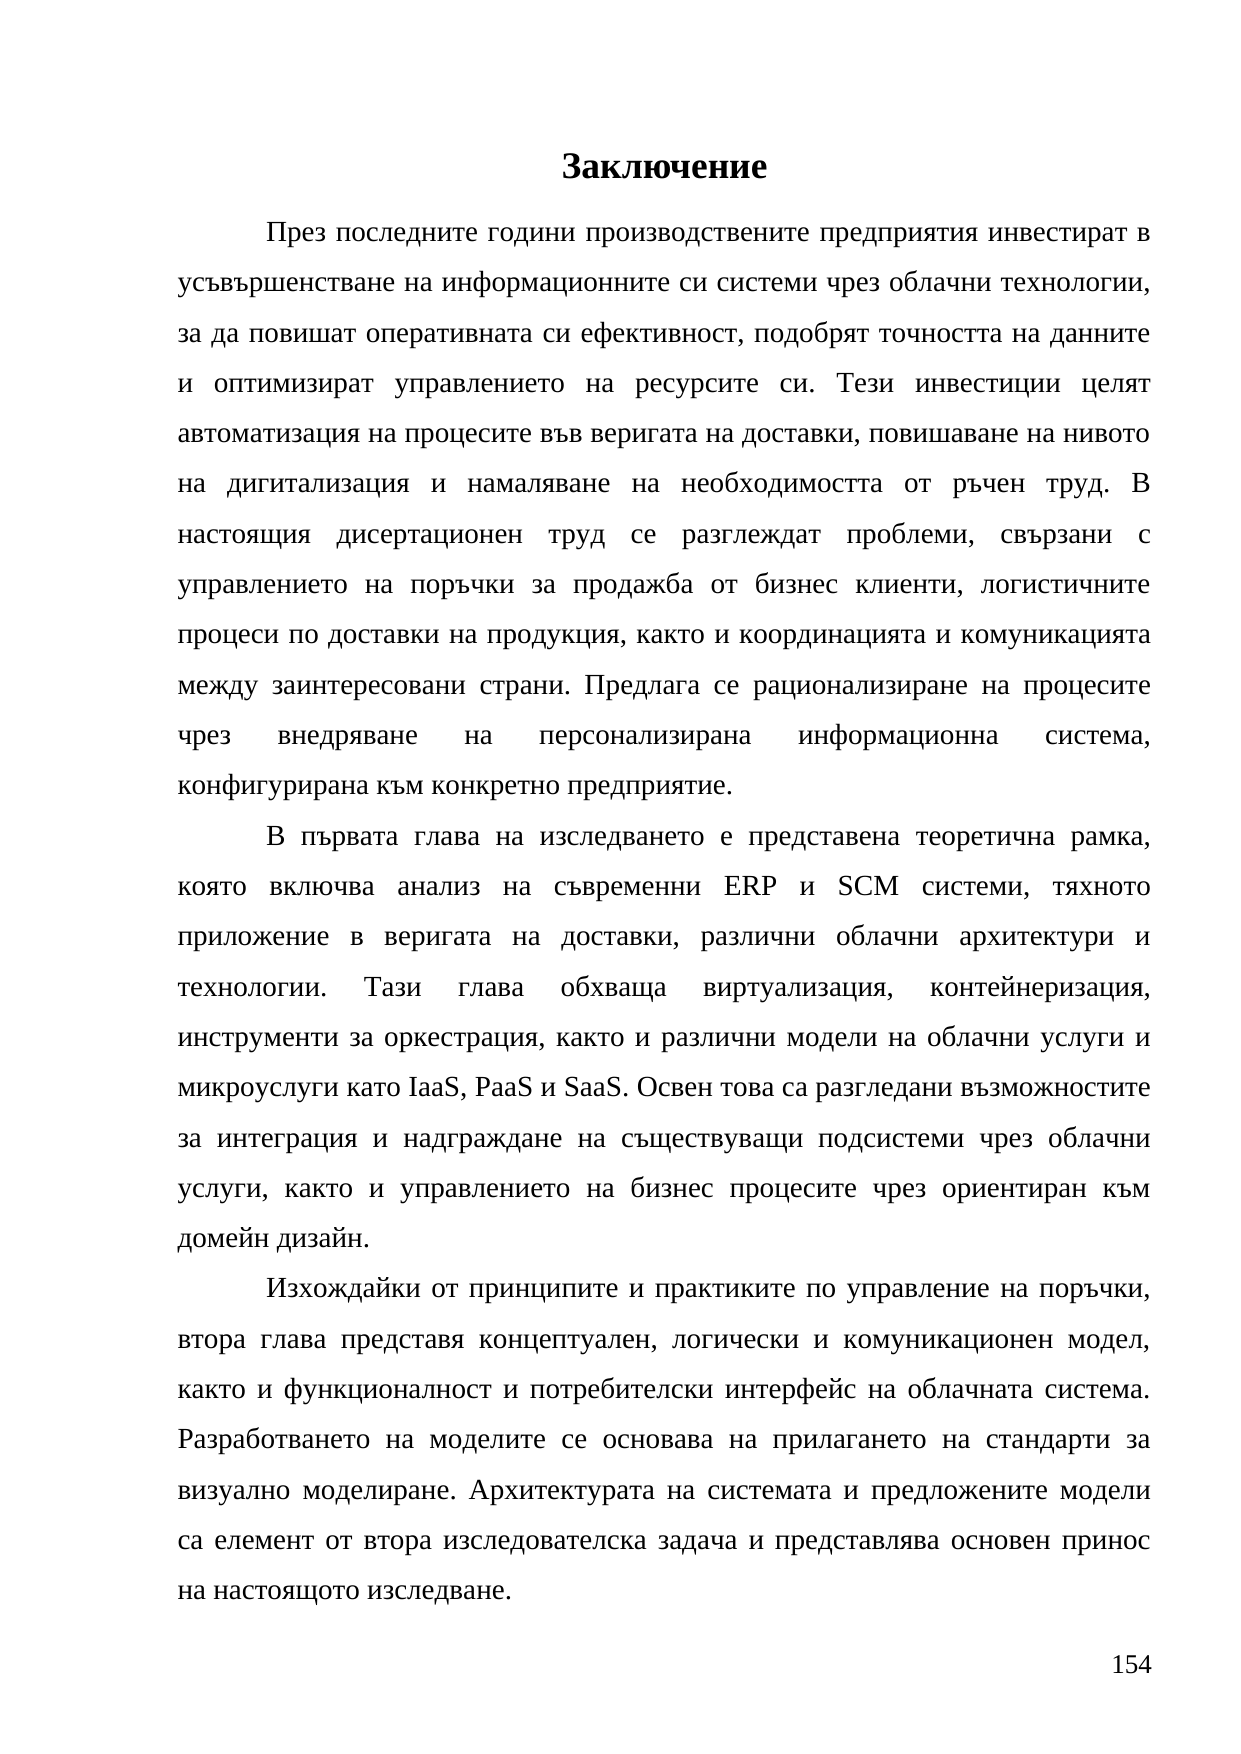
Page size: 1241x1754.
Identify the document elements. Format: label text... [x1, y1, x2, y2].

text Изхождайки от принципите и практиките по управление на поръчки, втора глава представя концептуален, логически и комуникационен модел, както и функционалност и потребителски интерфейс на облачната система. Разработването на моделите се основава на прилагането на стандарти за визуално моделиране. Архитектурата на системата и предложените модели са елемент от втора изследователска задача и представлява основен принос на настоящото изследване. [177, 1271, 1152, 1606]
subtitle Заключение [177, 143, 1152, 186]
text В първата глава на изследването е представена теоретична рамка, която включва анализ на съвременни ERP и SCM системи, тяхното приложение в веригата на доставки, различни облачни архитектури и технологии. Тази глава обхваща виртуализация, контейнеризация, инструменти за оркестрация, както и различни модели на облачни услуги и микроуслуги като IaaS, PaaS и SaaS. Освен това са разгледани възможностите за интеграция и надграждане на съществуващи подсистеми чрез облачни услуги, както и управлението на бизнес процесите чрез ориентиран към домейн дизайн. [177, 818, 1152, 1254]
text През последните години производствените предприятия инвестират в усъвършенстване на информационните си системи чрез облачни технологии, за да повишат оперативната си ефективност, подобрят точността на данните и оптимизират управлението на ресурсите си. Тези инвестиции целят автоматизация на процесите във веригата на доставки, повишаване на нивото на дигитализация и намаляване на необходимостта от ръчен труд. В настоящия дисертационен труд се разглеждат проблеми, свързани с управлението на поръчки за продажба от бизнес клиенти, логистичните процеси по доставки на продукция, както и координацията и комуникацията между заинтересовани страни. Предлага се рационализиране на процесите чрез внедряване на персонализирана информационна система, конфигурирана към конкретно предприятие. [177, 214, 1152, 801]
